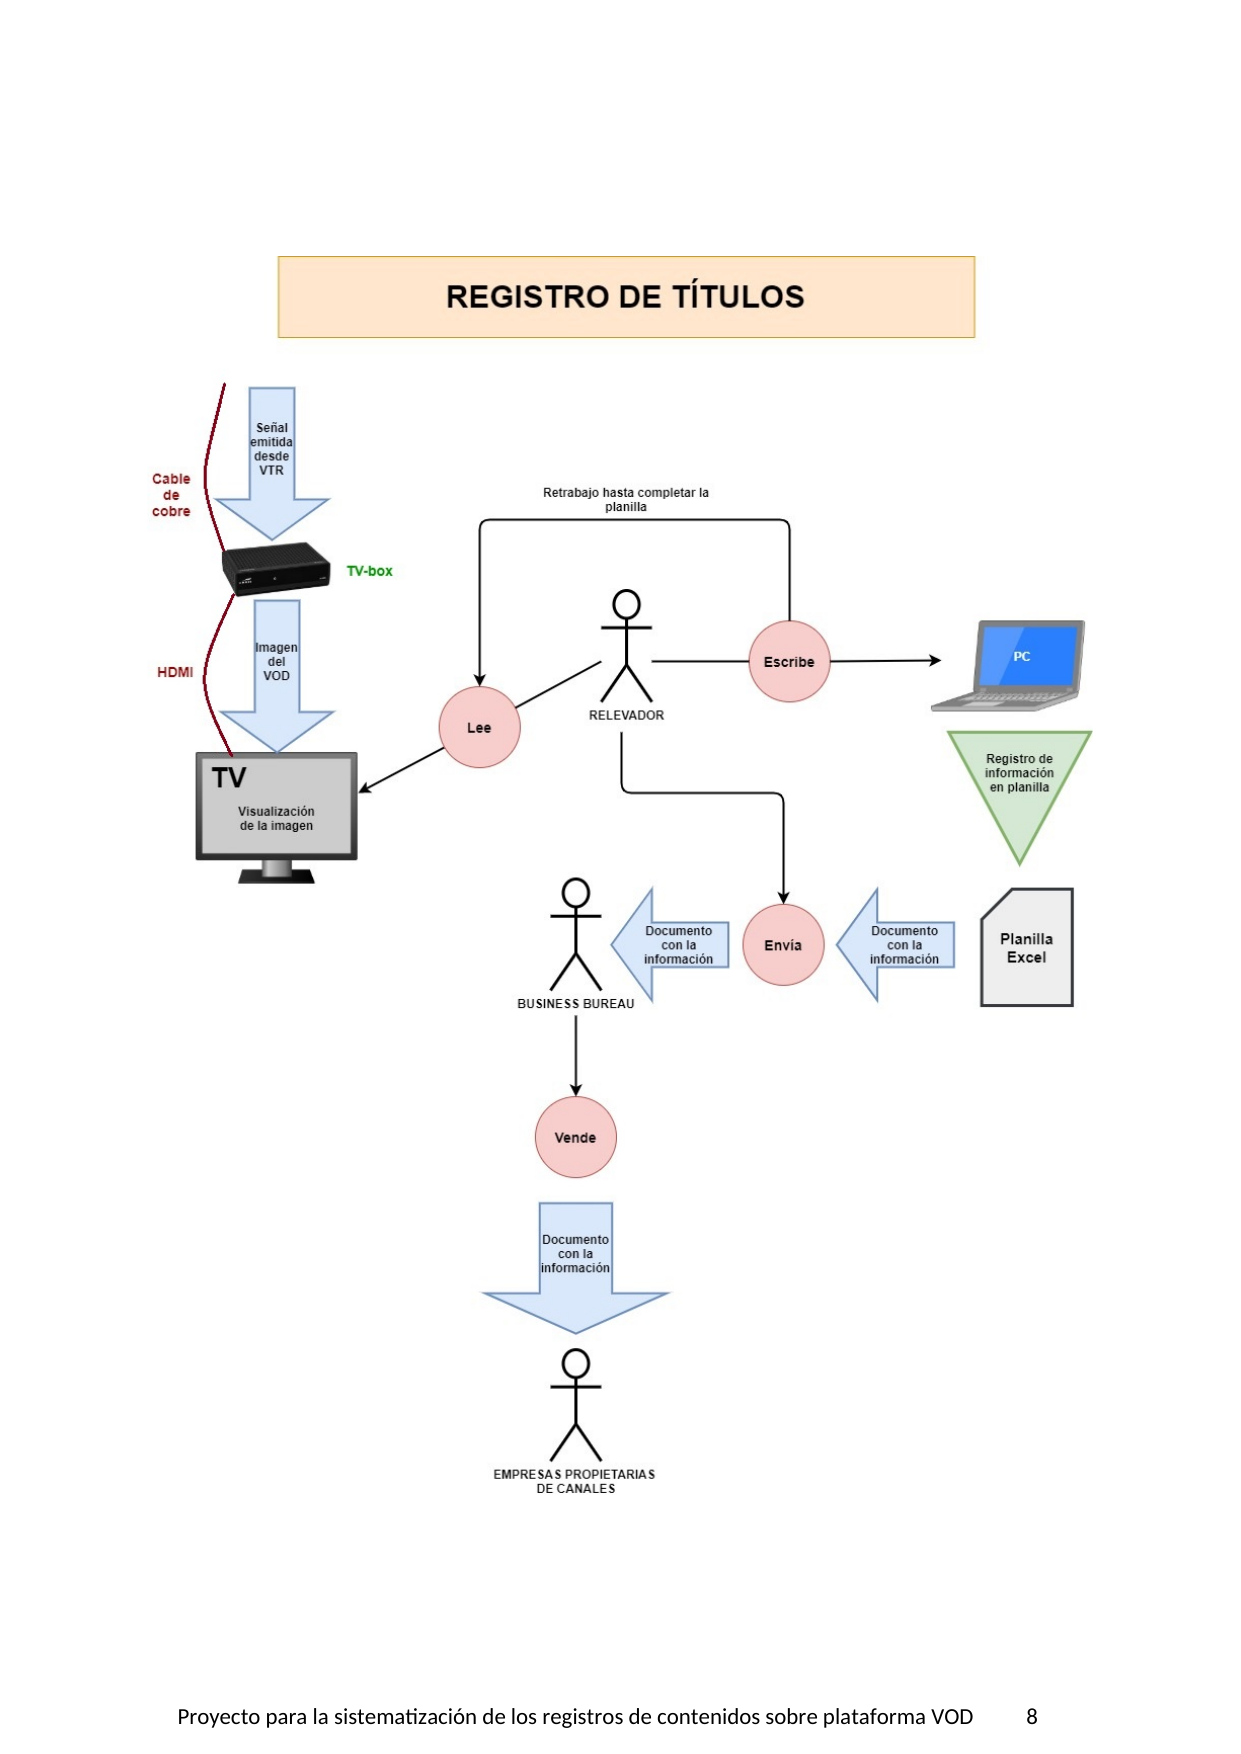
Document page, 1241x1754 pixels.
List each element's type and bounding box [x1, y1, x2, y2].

picture [147, 256, 1093, 1497]
